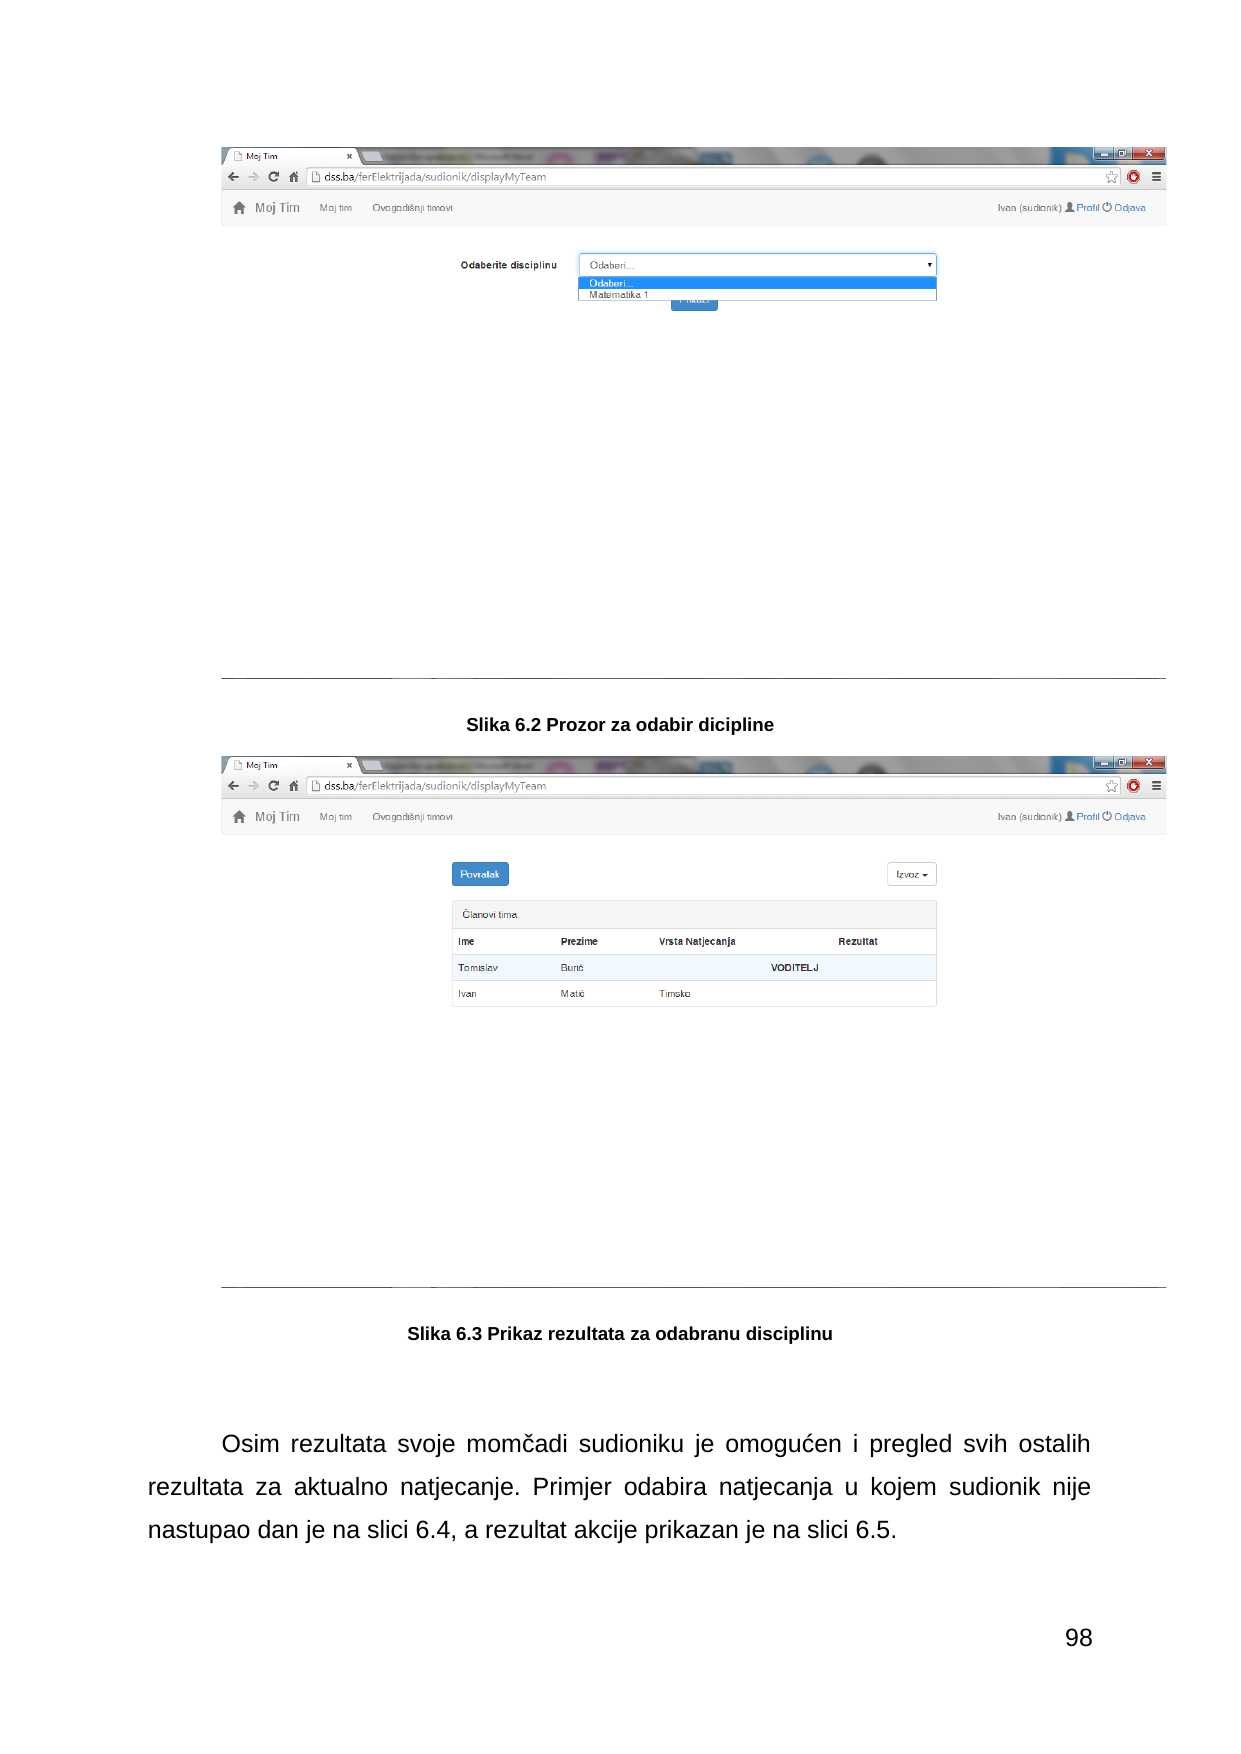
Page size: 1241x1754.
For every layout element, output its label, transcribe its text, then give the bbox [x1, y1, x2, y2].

text Slika 6.2 Prozor za odabir dicipline [148, 714, 1093, 736]
text Slika 6.3 Prikaz rezultata za odabranu disciplinu [148, 1323, 1093, 1344]
text Osim rezultata svoje momčadi sudioniku je omogućen i pregled svih ostalih rezultata za aktualno natjecanje. Primjer odabira natjecanja u kojem sudionik nije nastupao dan je na slici 6.4, a rezultat akcije prikazan je na slici 6.5. [148, 1429, 1093, 1544]
picture [221, 147, 1167, 679]
picture [221, 756, 1167, 1288]
